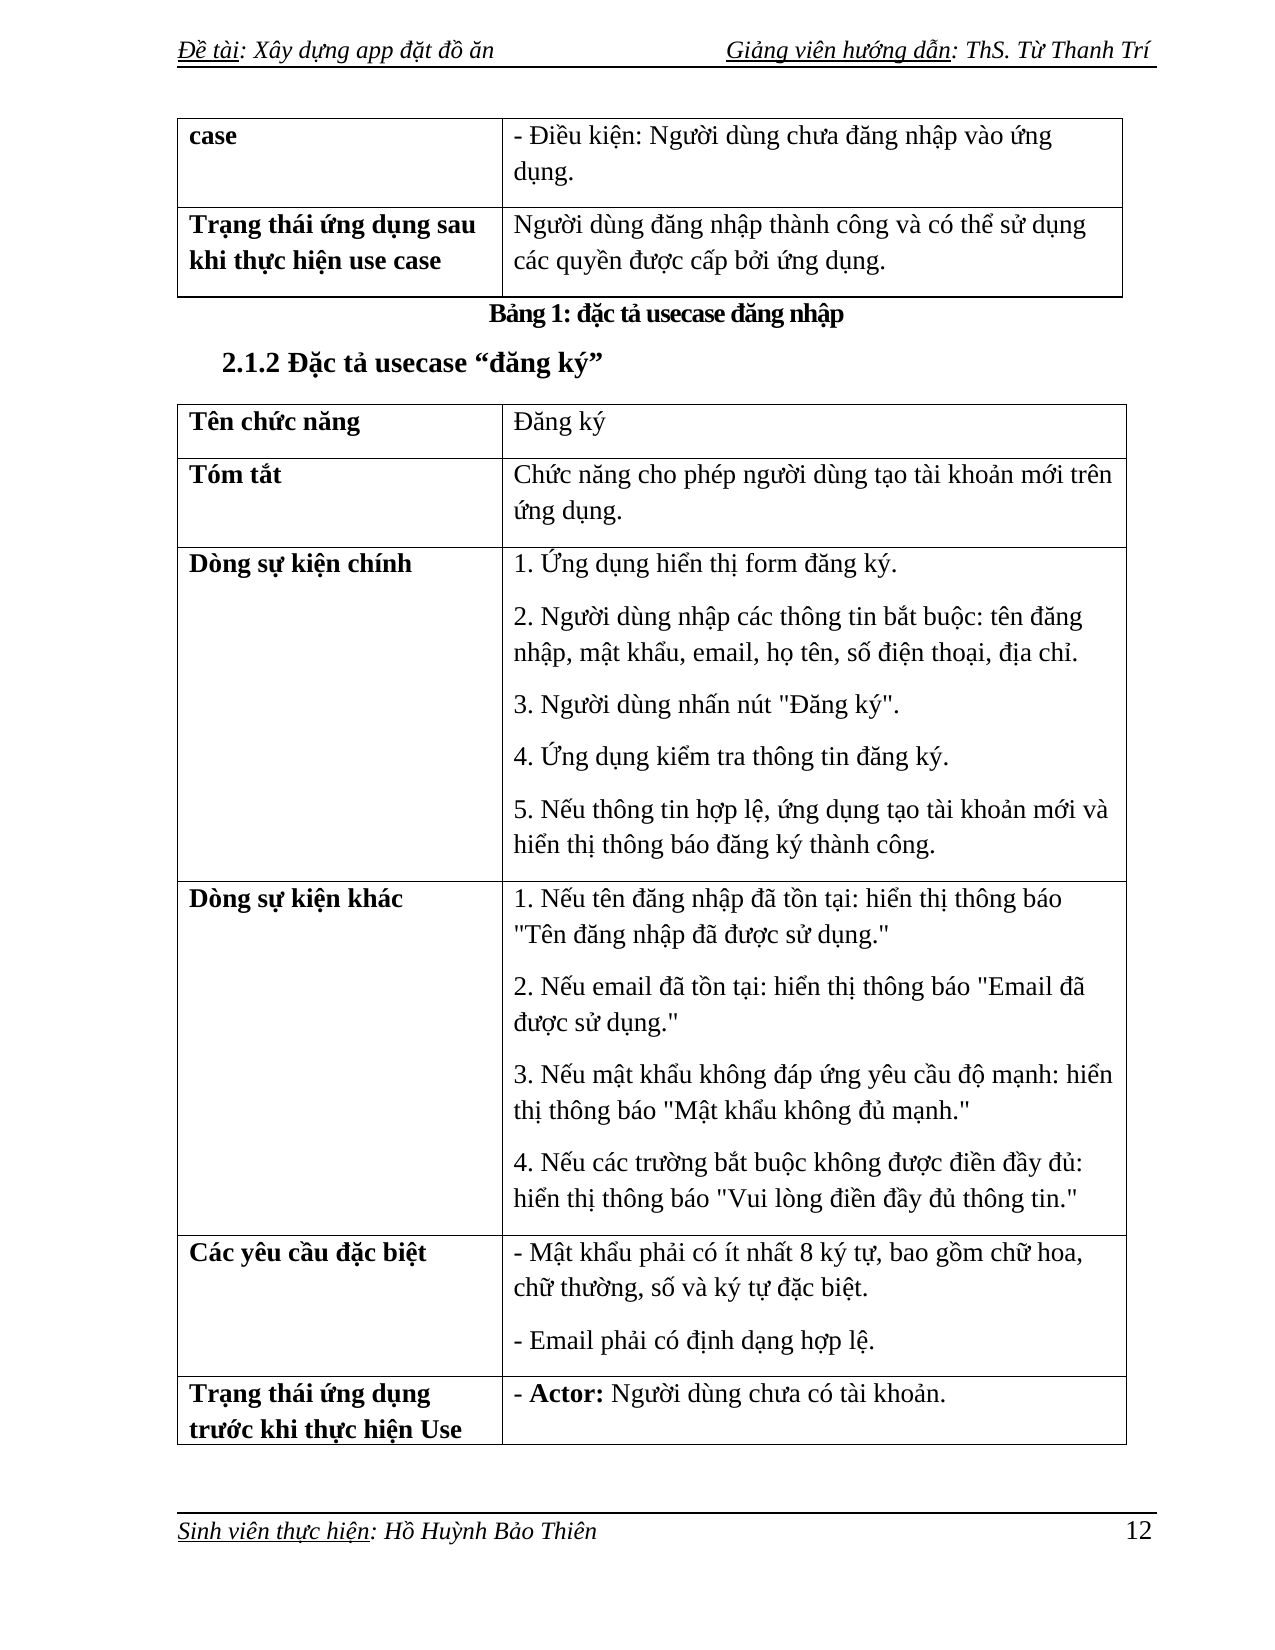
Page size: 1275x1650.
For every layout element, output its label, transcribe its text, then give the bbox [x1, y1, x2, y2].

table_cell Người dùng đăng nhập thành công và có thể sử dụng các quyền được cấp bởi ứng dụng. [503, 208, 1122, 296]
table_cell 1. Ứng dụng hiển thị form đăng ký. 2. Người dùng nhập các thông tin bắt buộc: tên đăng nhập, mật khẩu, email, họ tên, số điện thoại, địa chỉ. 3. Người dùng nhấn nút "Đăng ký". 4. Ứng dụng kiểm tra thông tin đăng ký. 5. Nếu thông tin hợp lệ, ứng dụng tạo tài khoản mới và hiển thị thông báo đăng ký thành công. [503, 548, 1126, 881]
table_cell Dòng sự kiện khác [178, 882, 502, 1234]
text Bảng 1: đặc tả usecase đăng nhập [177, 297, 1157, 329]
table_cell Chức năng cho phép người dùng tạo tài khoản mới trên ứng dụng. [503, 459, 1126, 547]
table_cell Dòng sự kiện chính [178, 548, 502, 881]
table_cell Các yêu cầu đặc biệt [178, 1236, 502, 1376]
table_cell 1. Nếu tên đăng nhập đã tồn tại: hiển thị thông báo "Tên đăng nhập đã được sử dụng." 2. Nếu email đã tồn tại: hiển thị thông báo "Email đã được sử dụng." 3. Nếu mật khẩu không đáp ứng yêu cầu độ mạnh: hiển thị thông báo "Mật khẩu không đủ mạnh." 4. Nếu các trường bắt buộc không được điền đầy đủ: hiển thị thông báo "Vui lòng điền đầy đủ thông tin." [503, 882, 1126, 1234]
table_cell Trạng thái ứng dụng sau khi thực hiện use case [178, 208, 502, 296]
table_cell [178, 1377, 502, 1444]
table_cell Tóm tắt [178, 459, 502, 547]
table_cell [178, 119, 502, 207]
text 2.1.2 Đặc tả usecase “đăng ký” [177, 345, 1157, 379]
table_cell - Mật khẩu phải có ít nhất 8 ký tự, bao gồm chữ hoa, chữ thường, số và ký tự đặc biệt. - Email phải có định dạng hợp lệ. [503, 1236, 1126, 1376]
table_header Tên chức năng [178, 405, 502, 457]
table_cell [503, 119, 1122, 207]
table_header Đăng ký [503, 405, 1126, 457]
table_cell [503, 1377, 1126, 1444]
